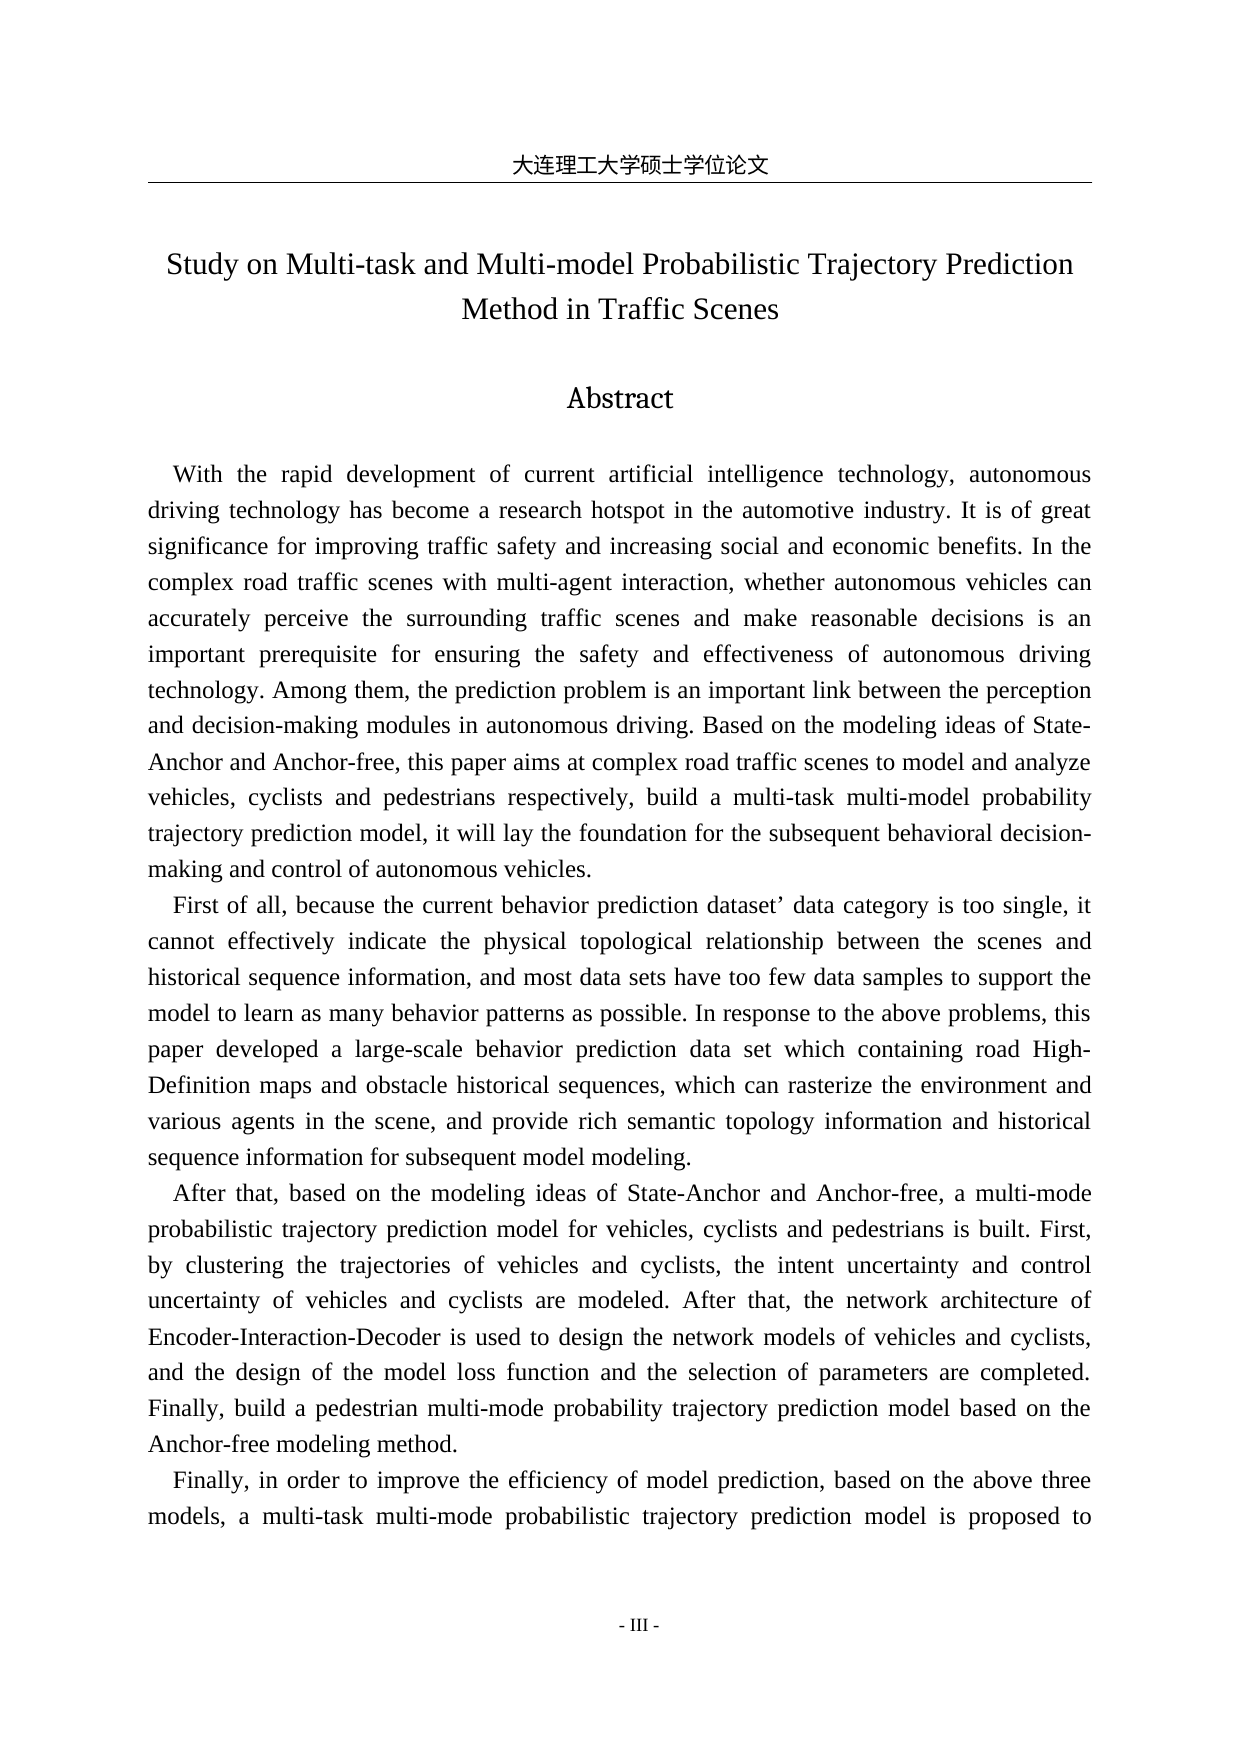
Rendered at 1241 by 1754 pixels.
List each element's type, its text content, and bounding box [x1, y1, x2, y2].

text With the rapid development of current artificial intelligence technology, autonomous driving technology has become a research hotspot in the automotive industry. It is of great significance for improving traffic safety and increasing social and economic benefits. In the complex road traffic scenes with multi-agent interaction, whether autonomous vehicles can accurately perceive the surrounding traffic scenes and make reasonable decisions is an important prerequisite for ensuring the safety and effectiveness of autonomous driving technology. Among them, the prediction problem is an important link between the perception and decision-making modules in autonomous driving. Based on the modeling ideas of State-Anchor and Anchor-free, this paper aims at complex road traffic scenes to model and analyze vehicles, cyclists and pedestrians respectively, build a multi-task multi-model probability trajectory prediction model, it will lay the foundation for the subsequent behavioral decision-making and control of autonomous vehicles. [148, 459, 1092, 883]
text First of all, because the current behavior prediction dataset’ data category is too single, it cannot effectively indicate the physical topological relationship between the scenes and historical sequence information, and most data sets have too few data samples to support the model to learn as many behavior patterns as possible. In response to the above problems, this paper developed a large-scale behavior prediction data set which containing road High-Definition maps and obstacle historical sequences, which can rasterize the environment and various agents in the scene, and provide rich semantic topology information and historical sequence information for subsequent model modeling. [148, 890, 1092, 1171]
text Study on Multi-task and Multi-model Probabilistic Trajectory Prediction Method in Traffic Scenes [148, 246, 1092, 326]
text After that, based on the modeling ideas of State-Anchor and Anchor-free, a multi-mode probabilistic trajectory prediction model for vehicles, cyclists and pedestrians is built. First, by clustering the trajectories of vehicles and cyclists, the intent uncertainty and control uncertainty of vehicles and cyclists are modeled. After that, the network architecture of Encoder-Interaction-Decoder is used to design the network models of vehicles and cyclists, and the design of the model loss function and the selection of parameters are completed. Finally, build a pedestrian multi-mode probability trajectory prediction model based on the Anchor-free modeling method. [148, 1178, 1092, 1458]
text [148, 1465, 1092, 1530]
text Abstract [148, 380, 1092, 416]
